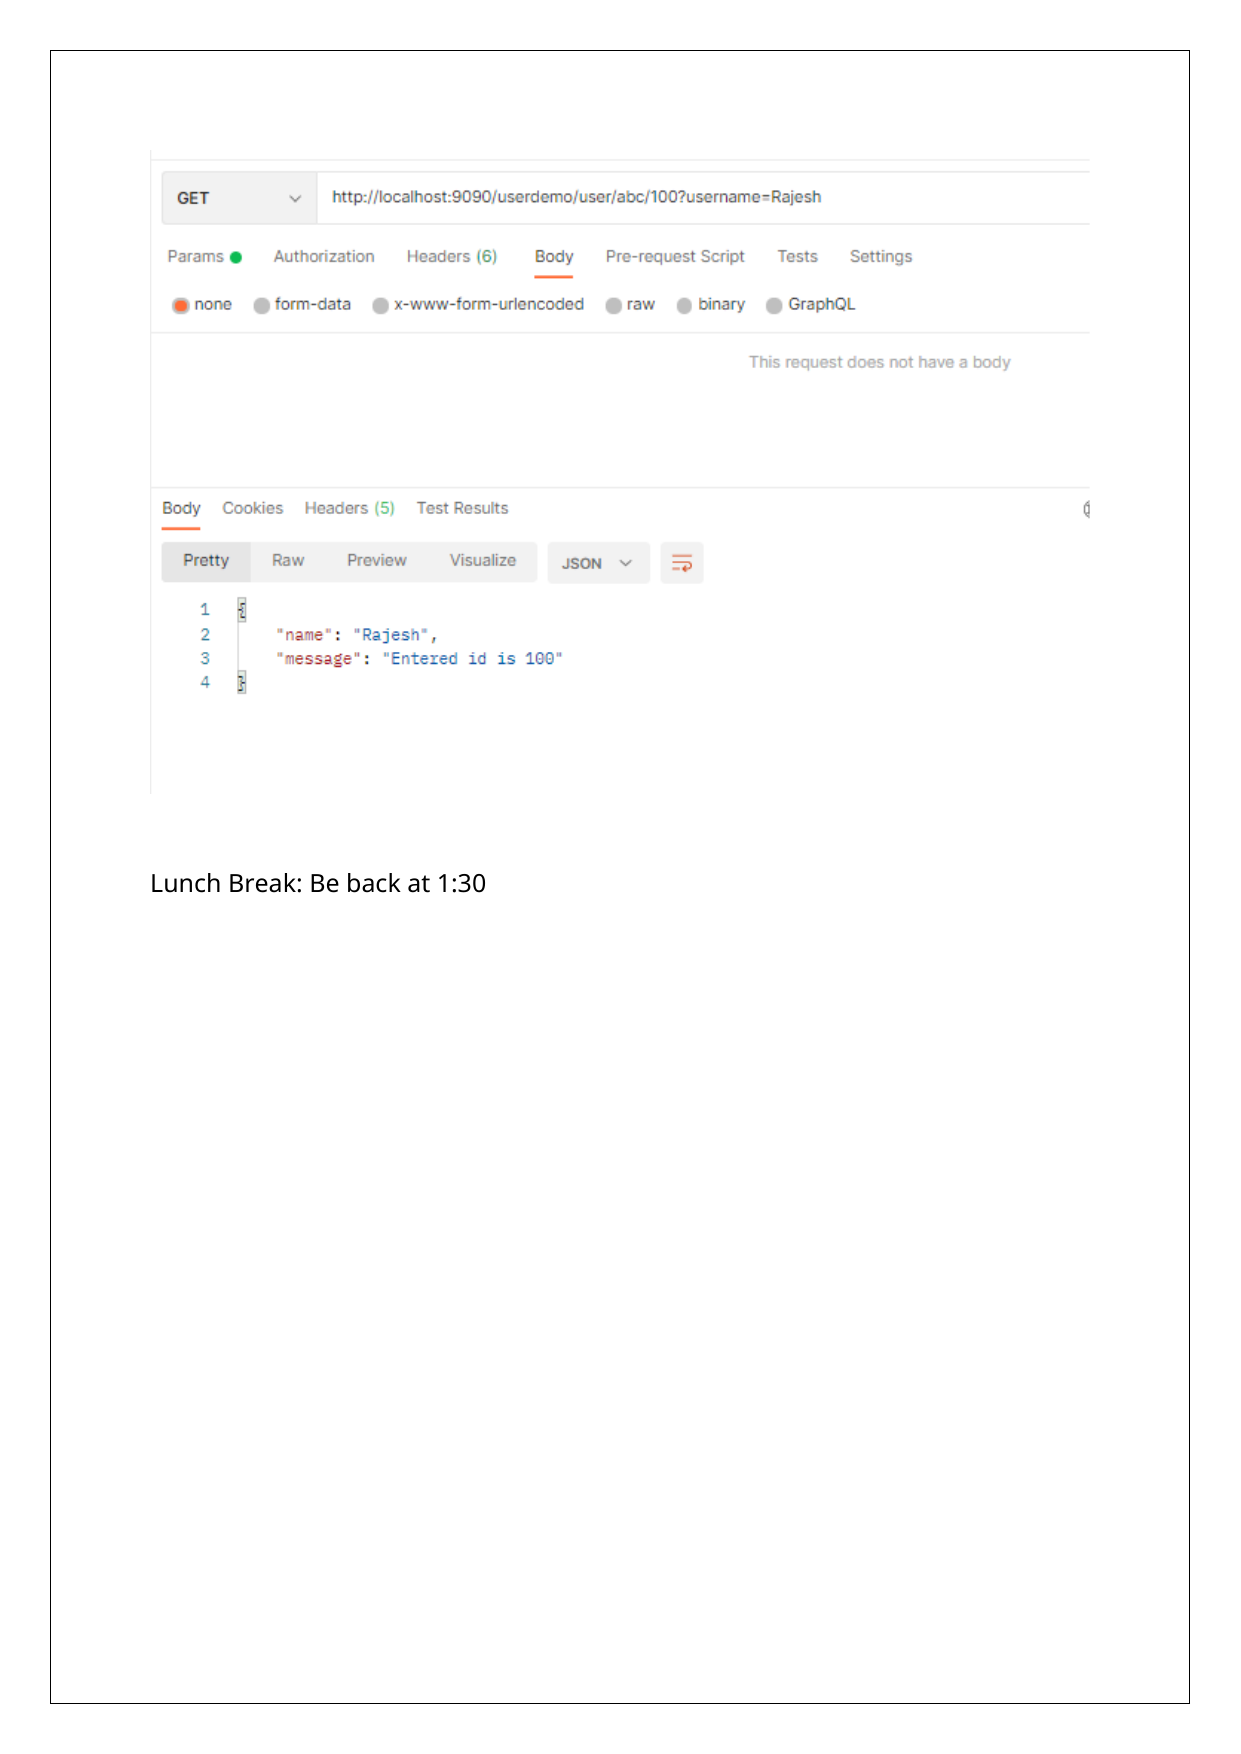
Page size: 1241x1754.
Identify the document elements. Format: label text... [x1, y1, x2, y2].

text Lunch Break: Be back at 1:30 [150, 866, 1090, 899]
picture [150, 150, 1090, 794]
